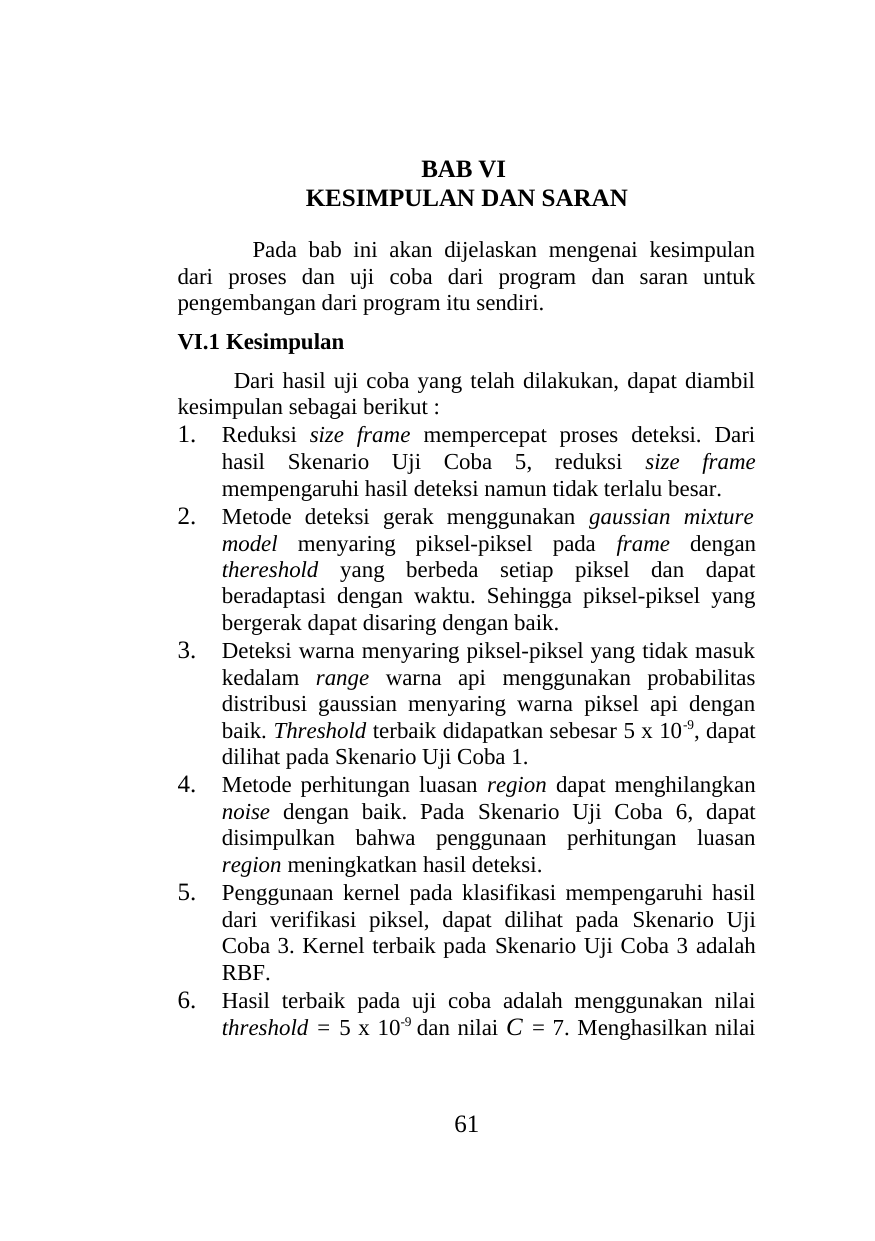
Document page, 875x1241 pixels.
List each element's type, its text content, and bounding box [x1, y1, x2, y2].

list Metode perhitungan luasan region dapat menghilangkan noise dengan baik. Pada Skenario Uji Coba 6, dapat disimpulkan bahwa penggunaan perhitungan luasan region meningkatkan hasil deteksi. [177, 769, 756, 877]
text Dari hasil uji coba yang telah dilakukan, dapat diambil kesimpulan sebagai berikut : [177, 367, 756, 419]
list Deteksi warna menyaring piksel-piksel yang tidak masuk kedalam range warna api menggunakan probabilitas distribusi gaussian menyaring warna piksel api dengan baik. Threshold terbaik didapatkan sebesar 5 x 10-9, dapat dilihat pada Skenario Uji Coba 1. [177, 635, 756, 769]
list Penggunaan kernel pada klasifikasi mempengaruhi hasil dari verifikasi piksel, dapat dilihat pada Skenario Uji Coba 3. Kernel terbaik pada Skenario Uji Coba 3 adalah RBF. [177, 877, 756, 985]
subtitle Kesimpulan [177, 328, 756, 354]
subtitle KESIMPULAN DAN SARAN [177, 154, 756, 211]
list Metode deteksi gerak menggunakan gaussian mixture model menyaring piksel-piksel pada frame dengan thereshold yang berbeda setiap piksel dan dapat beradaptasi dengan waktu. Sehingga piksel-piksel yang bergerak dapat disaring dengan baik. [177, 501, 756, 635]
list Reduksi size frame mempercepat proses deteksi. Dari hasil Skenario Uji Coba 5, reduksi size frame mempengaruhi hasil deteksi namun tidak terlalu besar. [177, 419, 756, 501]
text Pada bab ini akan dijelaskan mengenai kesimpulan dari proses dan uji coba dari program dan saran untuk pengembangan dari program itu sendiri. [177, 236, 756, 316]
